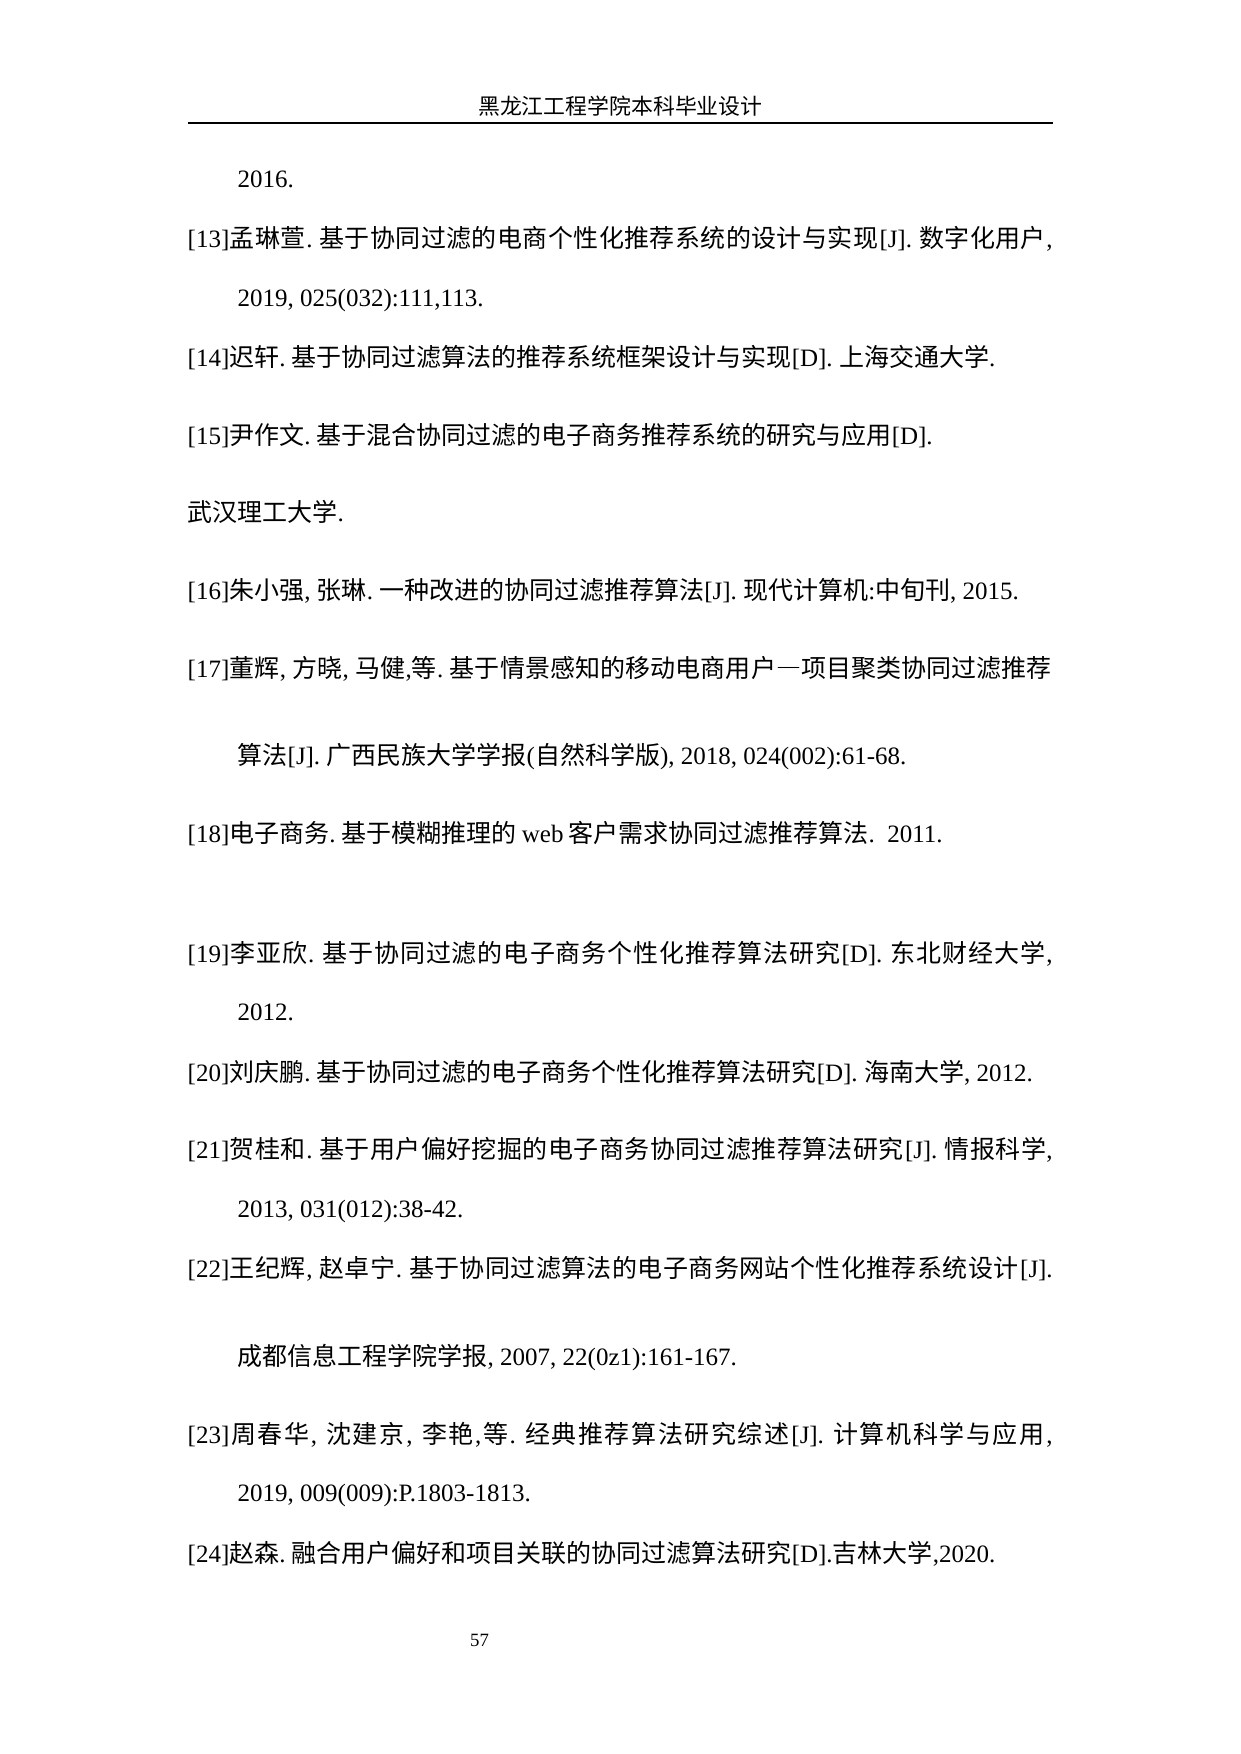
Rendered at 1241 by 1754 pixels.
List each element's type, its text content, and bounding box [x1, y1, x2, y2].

text [23]周春华, 沈建京, 李艳,等. 经典推荐算法研究综述[J]. 计算机科学与应用, 2019, 009(009):P.1803-1813. [187, 1400, 1053, 1509]
text [21]贺桂和. 基于用户偏好挖掘的电子商务协同过滤推荐算法研究[J]. 情报科学, 2013, 031(012):38-42. [187, 1116, 1053, 1224]
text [187, 162, 1053, 194]
text [14]迟轩. 基于协同过滤算法的推荐系统框架设计与实现[D]. 上海交通大学. [187, 323, 1053, 388]
text [22]王纪辉, 赵卓宁. 基于协同过滤算法的电子商务网站个性化推荐系统设计[J]. 成都信息工程学院学报, 2007, 22(0z1):161-167. [187, 1234, 1053, 1387]
text [18]电子商务. 基于模糊推理的web客户需求协同过滤推荐算法. 2011. [187, 799, 1053, 864]
text [24]赵森. 融合用户偏好和项目关联的协同过滤算法研究[D].吉林大学,2020. [187, 1519, 1053, 1584]
text [13]孟琳萱. 基于协同过滤的电商个性化推荐系统的设计与实现[J]. 数字化用户, 2019, 025(032):111,113. [187, 204, 1053, 313]
text 武汉理工大学. [187, 478, 1053, 543]
text [20]刘庆鹏. 基于协同过滤的电子商务个性化推荐算法研究[D]. 海南大学, 2012. [187, 1038, 1053, 1103]
text [17]董辉, 方晓, 马健,等. 基于情景感知的移动电商用户—项目聚类协同过滤推荐算法[J]. 广西民族大学学报(自然科学版), 2018, 024(002):61-68. [187, 634, 1053, 786]
text [16]朱小强, 张琳. 一种改进的协同过滤推荐算法[J]. 现代计算机:中旬刊, 2015. [187, 556, 1053, 621]
text [15]尹作文. 基于混合协同过滤的电子商务推荐系统的研究与应用[D]. [187, 401, 1053, 466]
text [19]李亚欣. 基于协同过滤的电子商务个性化推荐算法研究[D]. 东北财经大学, 2012. [187, 919, 1053, 1028]
